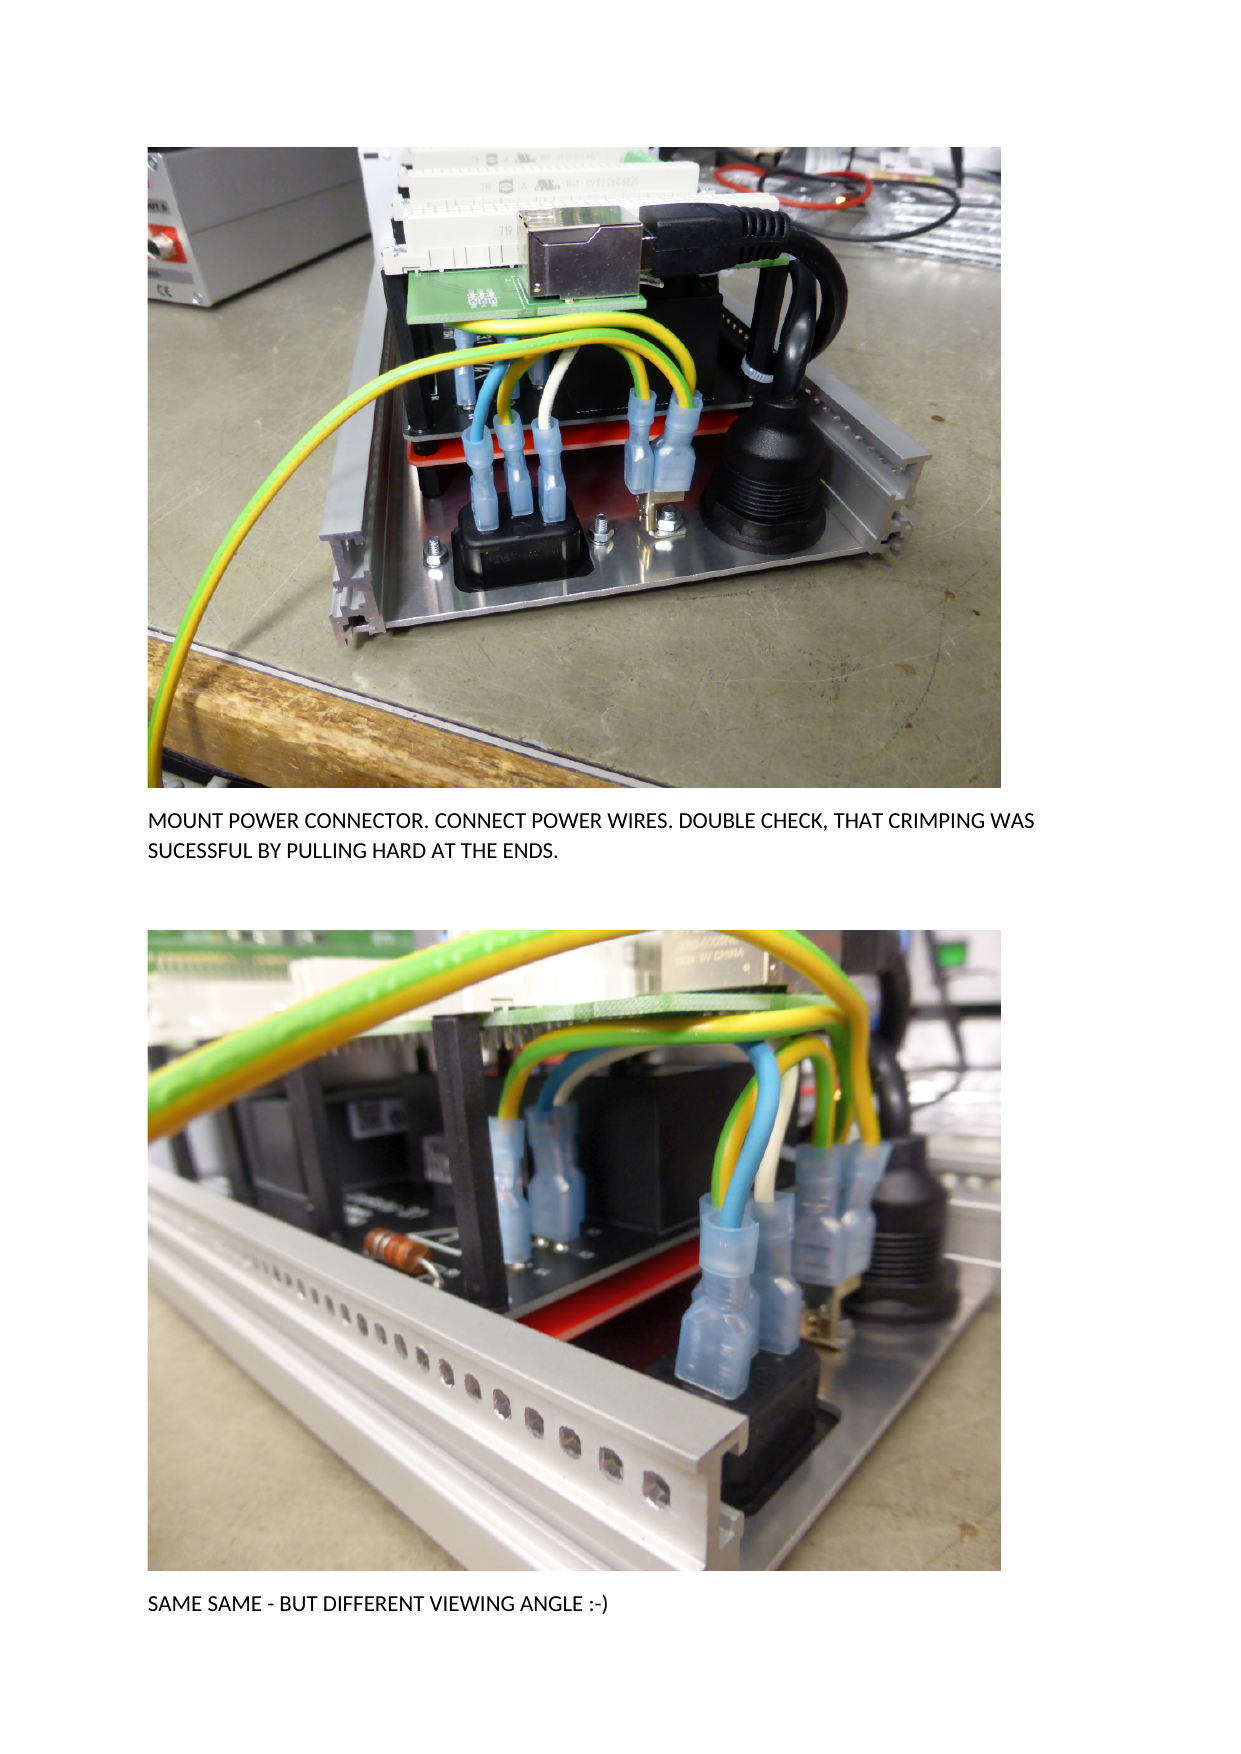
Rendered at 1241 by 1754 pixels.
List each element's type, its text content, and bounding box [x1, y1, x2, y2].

text MOUNT POWER CONNECTOR. CONNECT POWER WIRES. DOUBLE CHECK, THAT CRIMPING WAS SUCESSFUL BY PULLING HARD AT THE ENDS. [148, 806, 1093, 865]
picture [147, 147, 1001, 788]
text SAME SAME - BUT DIFFERENT VIEWING ANGLE :-) [148, 1589, 1093, 1617]
picture [147, 930, 1001, 1571]
